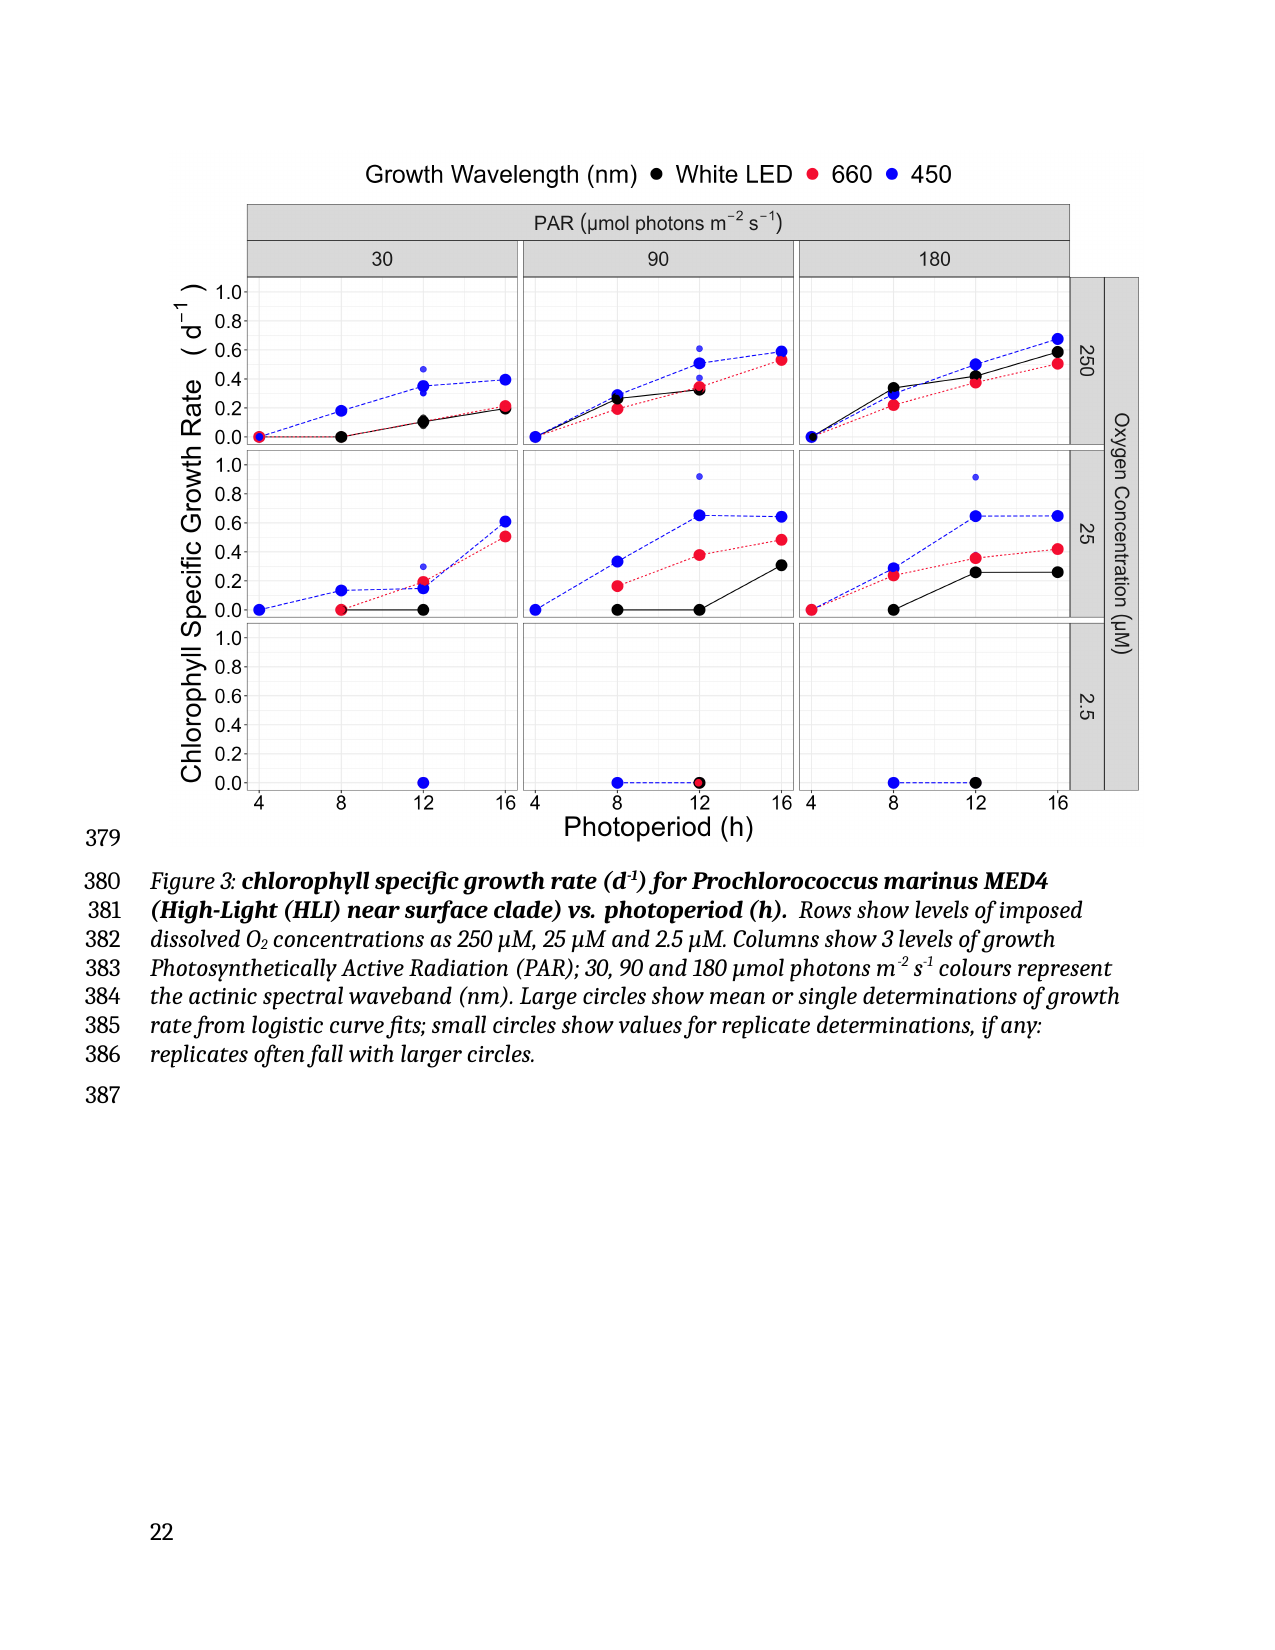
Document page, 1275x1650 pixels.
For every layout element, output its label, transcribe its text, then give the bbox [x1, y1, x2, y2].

text Figure 3: chlorophyll specific growth rate (d-1) for Prochlorococcus marinus MED4 (High-Light (HLI) near surface clade) vs. photoperiod (h). Rows show levels of imposed dissolved O2 concentrations as 250 µM, 25 µM and 2.5 µM. Columns show 3 levels of growth Photosynthetically Active Radiation (PAR); 30, 90 and 180 µmol photons m-2 s-1 colours represent the actinic spectral waveband (nm). Large circles show mean or single determinations of growth rate from logistic curve fits; small circles show values for replicate determinations, if any: replicates often fall with larger circles. [150, 867, 1125, 1068]
picture [168, 150, 1144, 847]
